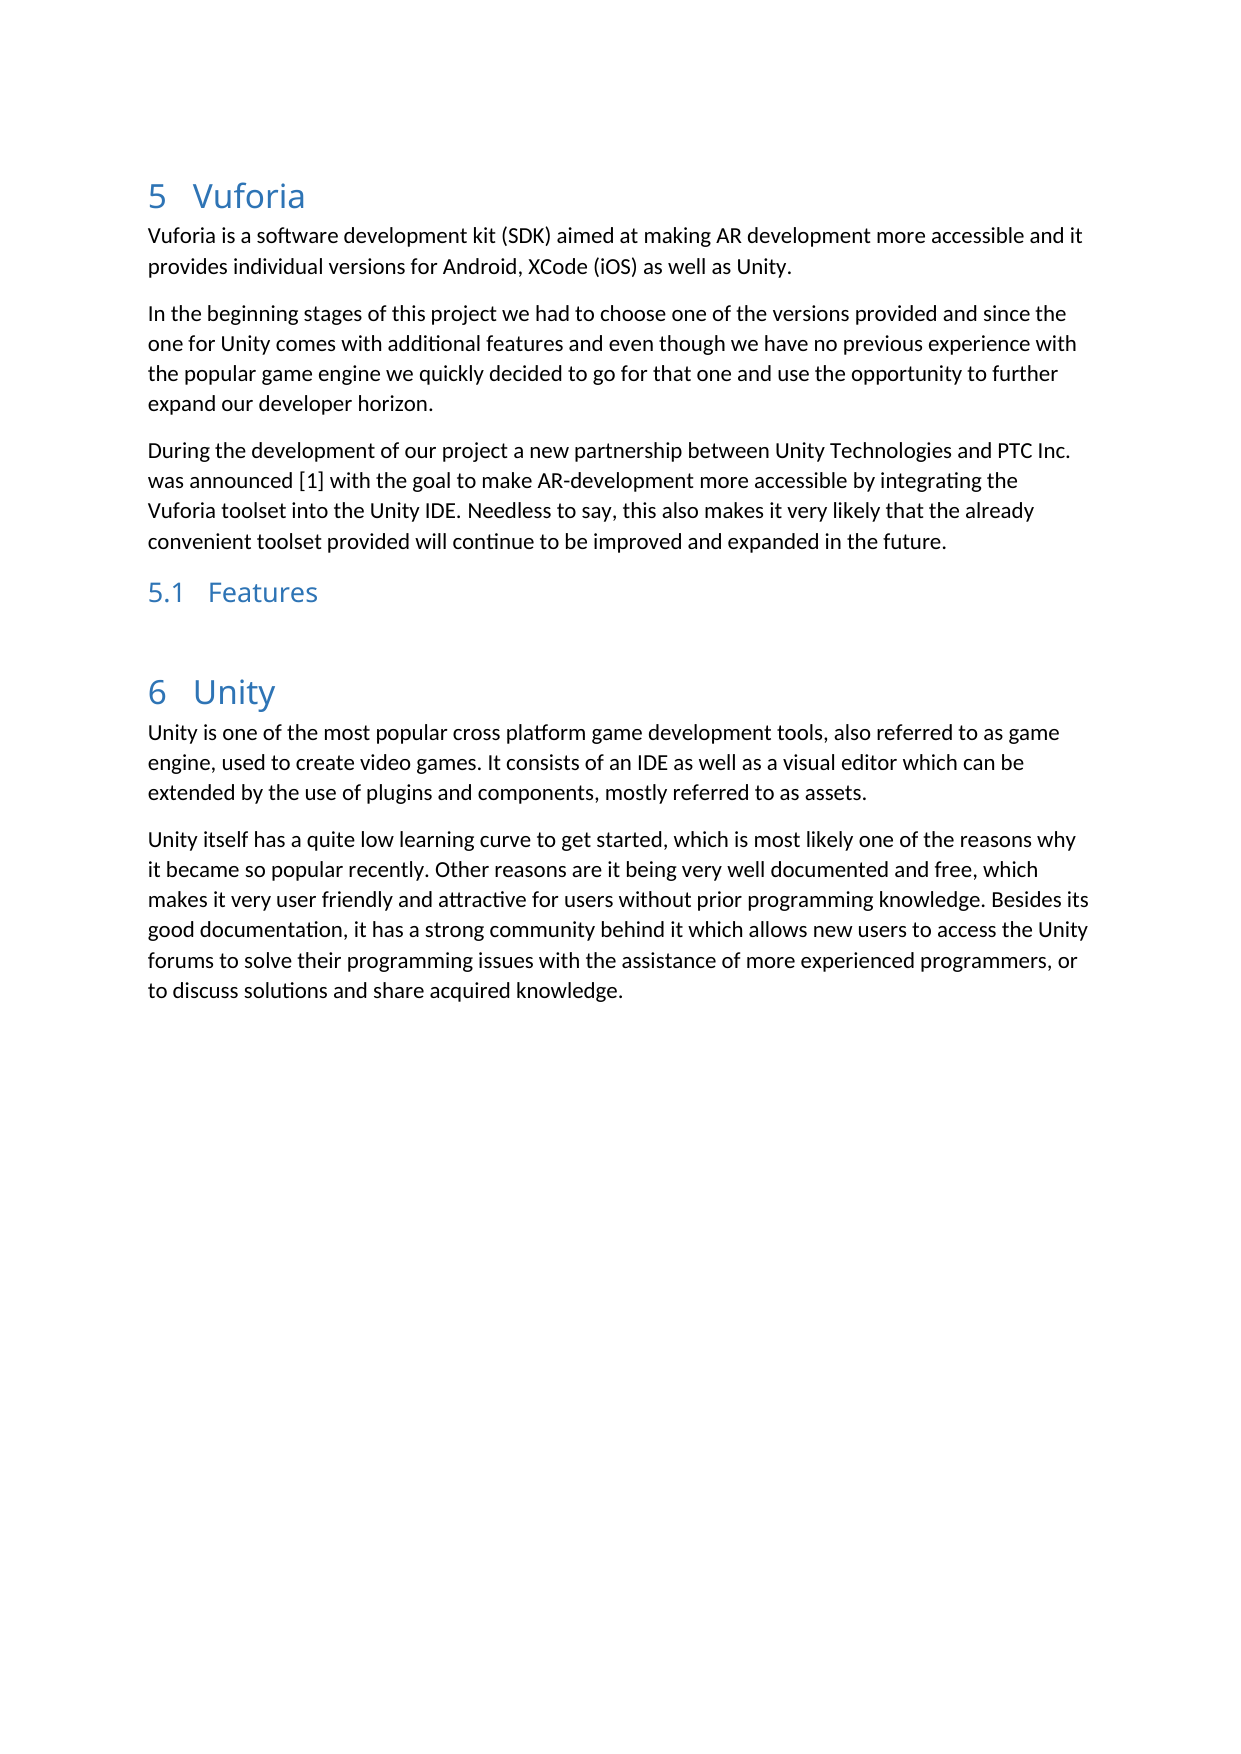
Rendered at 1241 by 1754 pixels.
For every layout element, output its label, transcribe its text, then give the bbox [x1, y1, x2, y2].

text Unity itself has a quite low learning curve to get started, which is most likely one of the reasons why it became so popular recently. Other reasons are it being very well documented and free, which makes it very user friendly and attractive for users without prior programming knowledge. Besides its good documentation, it has a strong community behind it which allows new users to access the Unity forums to solve their programming issues with the assistance of more experienced programmers, or to discuss solutions and share acquired knowledge. [148, 825, 1093, 1004]
subtitle Unity [148, 669, 1093, 714]
subtitle Features [148, 574, 1093, 611]
text Vuforia is a software development kit (SDK) aimed at making AR development more accessible and it provides individual versions for Android, XCode (iOS) as well as Unity. [148, 222, 1093, 280]
text Unity is one of the most popular cross platform game development tools, also referred to as game engine, used to create video games. It consists of an IDE as well as a visual editor which can be extended by the use of plugins and components, mostly referred to as assets. [148, 718, 1093, 806]
text During the development of our project a new partnership between Unity Technologies and PTC Inc. was announced with the goal to make AR-development more accessible by integrating the Vuforia toolset into the Unity IDE. Needless to say, this also makes it very likely that the already convenient toolset provided will continue to be improved and expanded in the future. [148, 436, 1093, 555]
text In the beginning stages of this project we had to choose one of the versions provided and since the one for Unity comes with additional features and even though we have no previous experience with the popular game engine we quickly decided to go for that one and use the opportunity to further expand our developer horizon. [148, 299, 1093, 417]
subtitle Vuforia [148, 173, 1093, 218]
